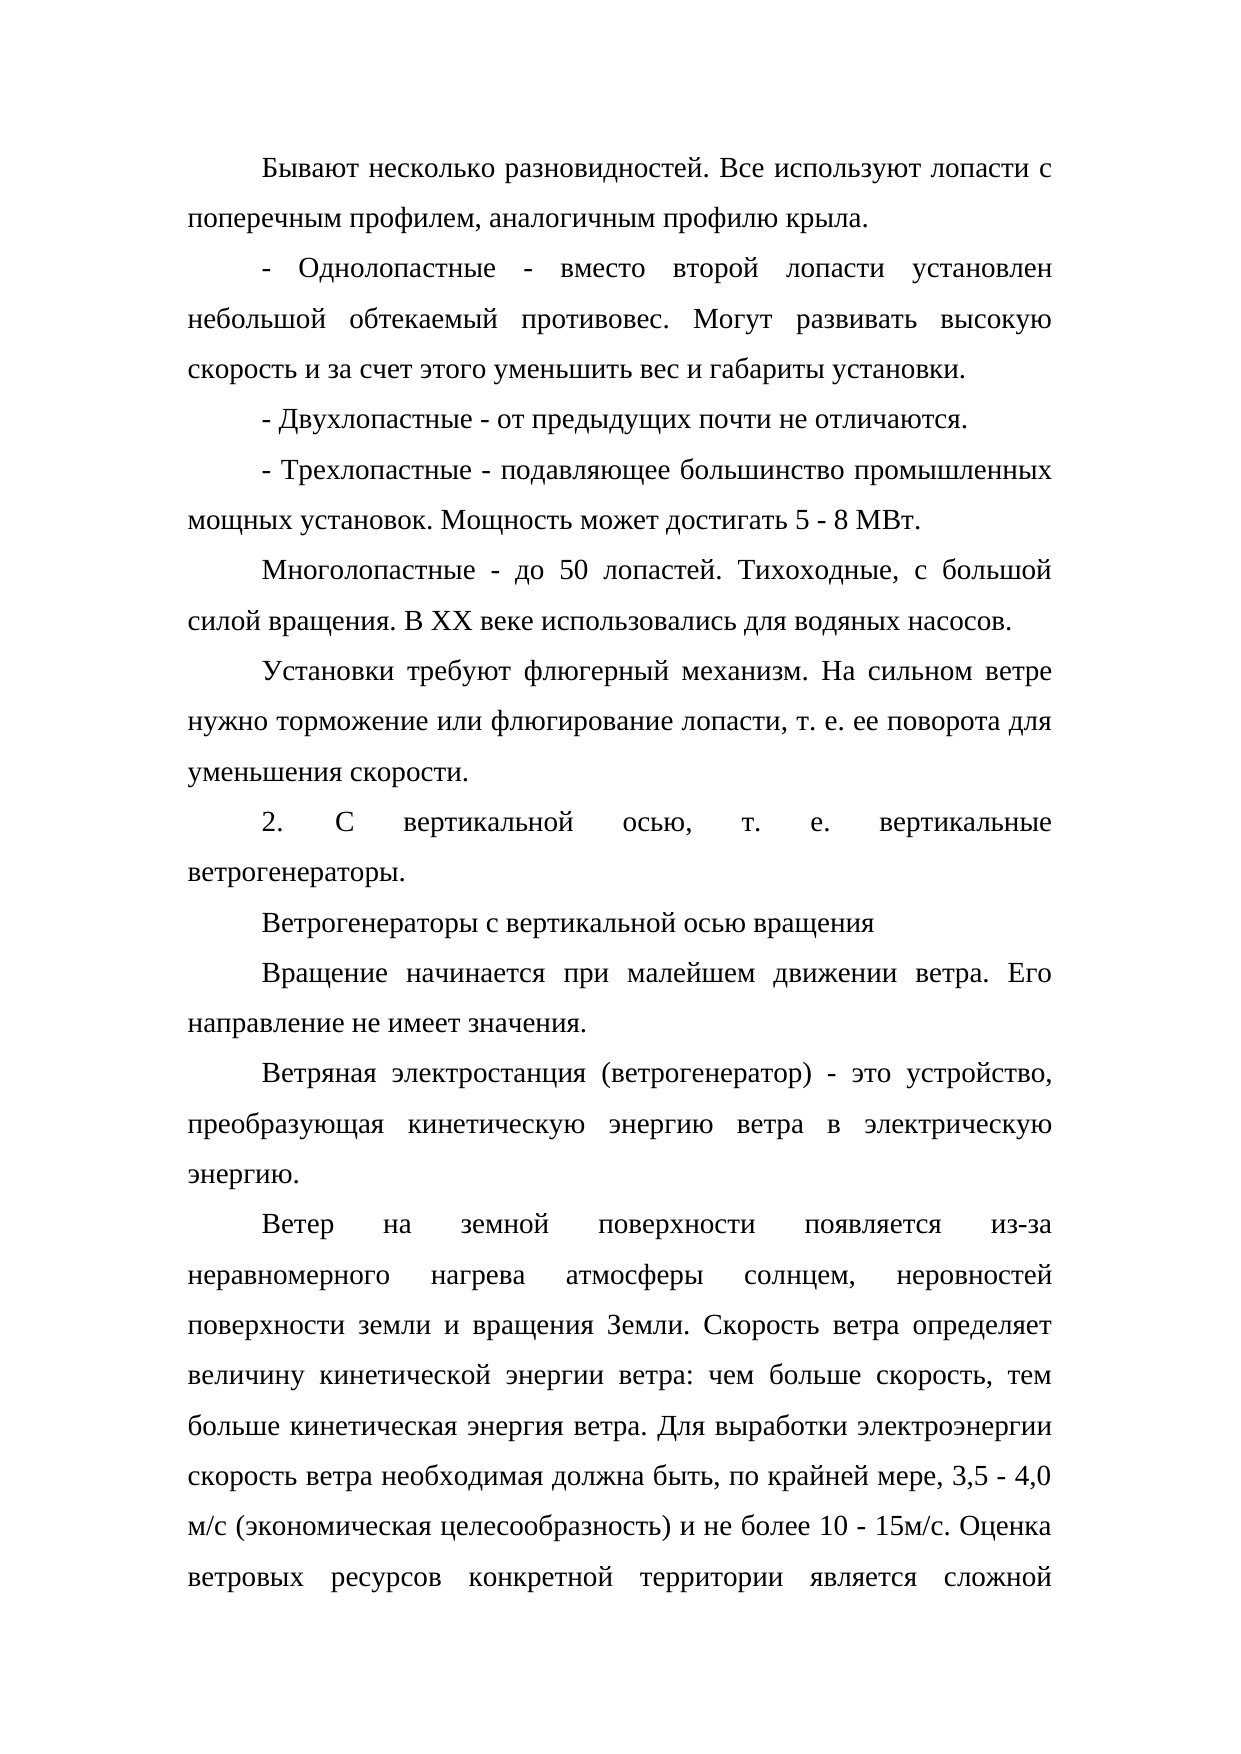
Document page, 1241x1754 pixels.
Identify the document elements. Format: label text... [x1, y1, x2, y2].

text Ветрогенераторы с вертикальной осью вращения [187, 905, 1053, 938]
list С вертикальной осью, т. е. вертикальные ветрогенераторы. [187, 804, 1053, 888]
text Установки требуют флюгерный механизм. На сильном ветре нужно торможение или флюгирование лопасти, т. е. ее поворота для уменьшения скорости. [187, 653, 1053, 787]
text - Трехлопастные - подавляющее большинство промышленных мощных установок. Мощность может достигать 5 - 8 МВт. [187, 452, 1053, 536]
text Многолопастные - до 50 лопастей. Тихоходные, с большой силой вращения. В ХХ веке использовались для водяных насосов. [187, 552, 1053, 636]
text - Однолопастные - вместо второй лопасти установлен небольшой обтекаемый противовес. Могут развивать высокую скорость и за счет этого уменьшить вес и габариты установки. [187, 251, 1053, 385]
text Вращение начинается при малейшем движении ветра. Его направление не имеет значения. [187, 955, 1053, 1039]
text Бывают несколько разновидностей. Все используют лопасти с поперечным профилем, аналогичным профилю крыла. [187, 150, 1053, 234]
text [187, 1207, 1053, 1592]
text Ветряная электростанция (ветрогенератор) - это устройство, преобразующая кинетическую энергию ветра в электрическую энергию. [187, 1056, 1053, 1190]
text - Двухлопастные - от предыдущих почти не отличаются. [187, 402, 1053, 435]
